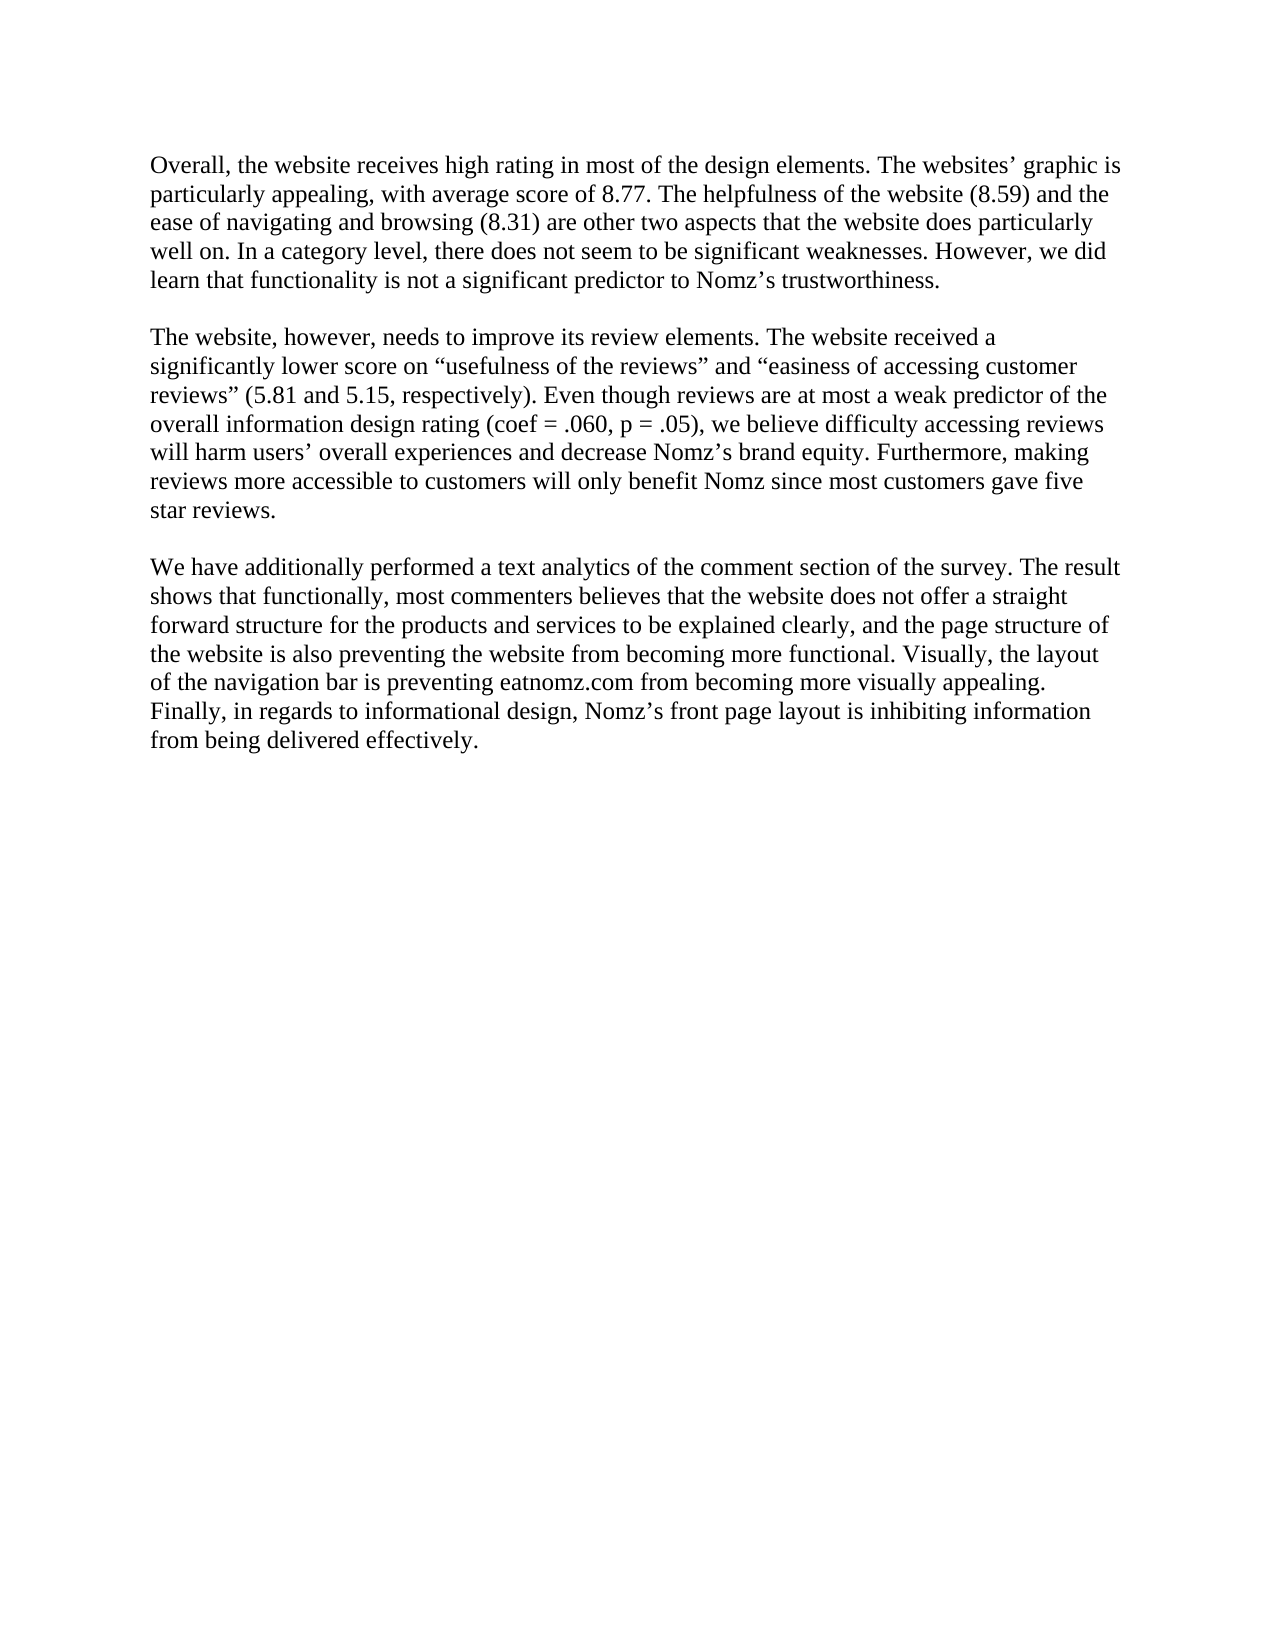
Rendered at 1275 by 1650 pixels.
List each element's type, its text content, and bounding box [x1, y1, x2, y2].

text We have additionally performed a text analytics of the comment section of the survey. The result shows that functionally, most commenters believes that the website does not offer a straight forward structure for the products and services to be explained clearly, and the page structure of the website is also preventing the website from becoming more functional. Visually, the layout of the navigation bar is preventing eatnomz.com from becoming more visually appealing. Finally, in regards to informational design, Nomz’s front page layout is inhibiting information from being delivered effectively. [150, 552, 1125, 754]
text The website, however, needs to improve its review elements. The website received a significantly lower score on “usefulness of the reviews” and “easiness of accessing customer reviews” (5.81 and 5.15, respectively). Even though reviews are at most a weak predictor of the overall information design rating (coef = .060, p = .05), we believe difficulty accessing reviews will harm users’ overall experiences and decrease Nomz’s brand equity. Furthermore, making reviews more accessible to customers will only benefit Nomz since most customers gave five star reviews. [150, 322, 1125, 524]
text Overall, the website receives high rating in most of the design elements. The websites’ graphic is particularly appealing, with average score of 8.77. The helpfulness of the website (8.59) and the ease of navigating and browsing (8.31) are other two aspects that the website does particularly well on. In a category level, there does not seem to be significant weaknesses. However, we did learn that functionality is not a significant predictor to Nomz’s trustworthiness. [150, 150, 1125, 294]
